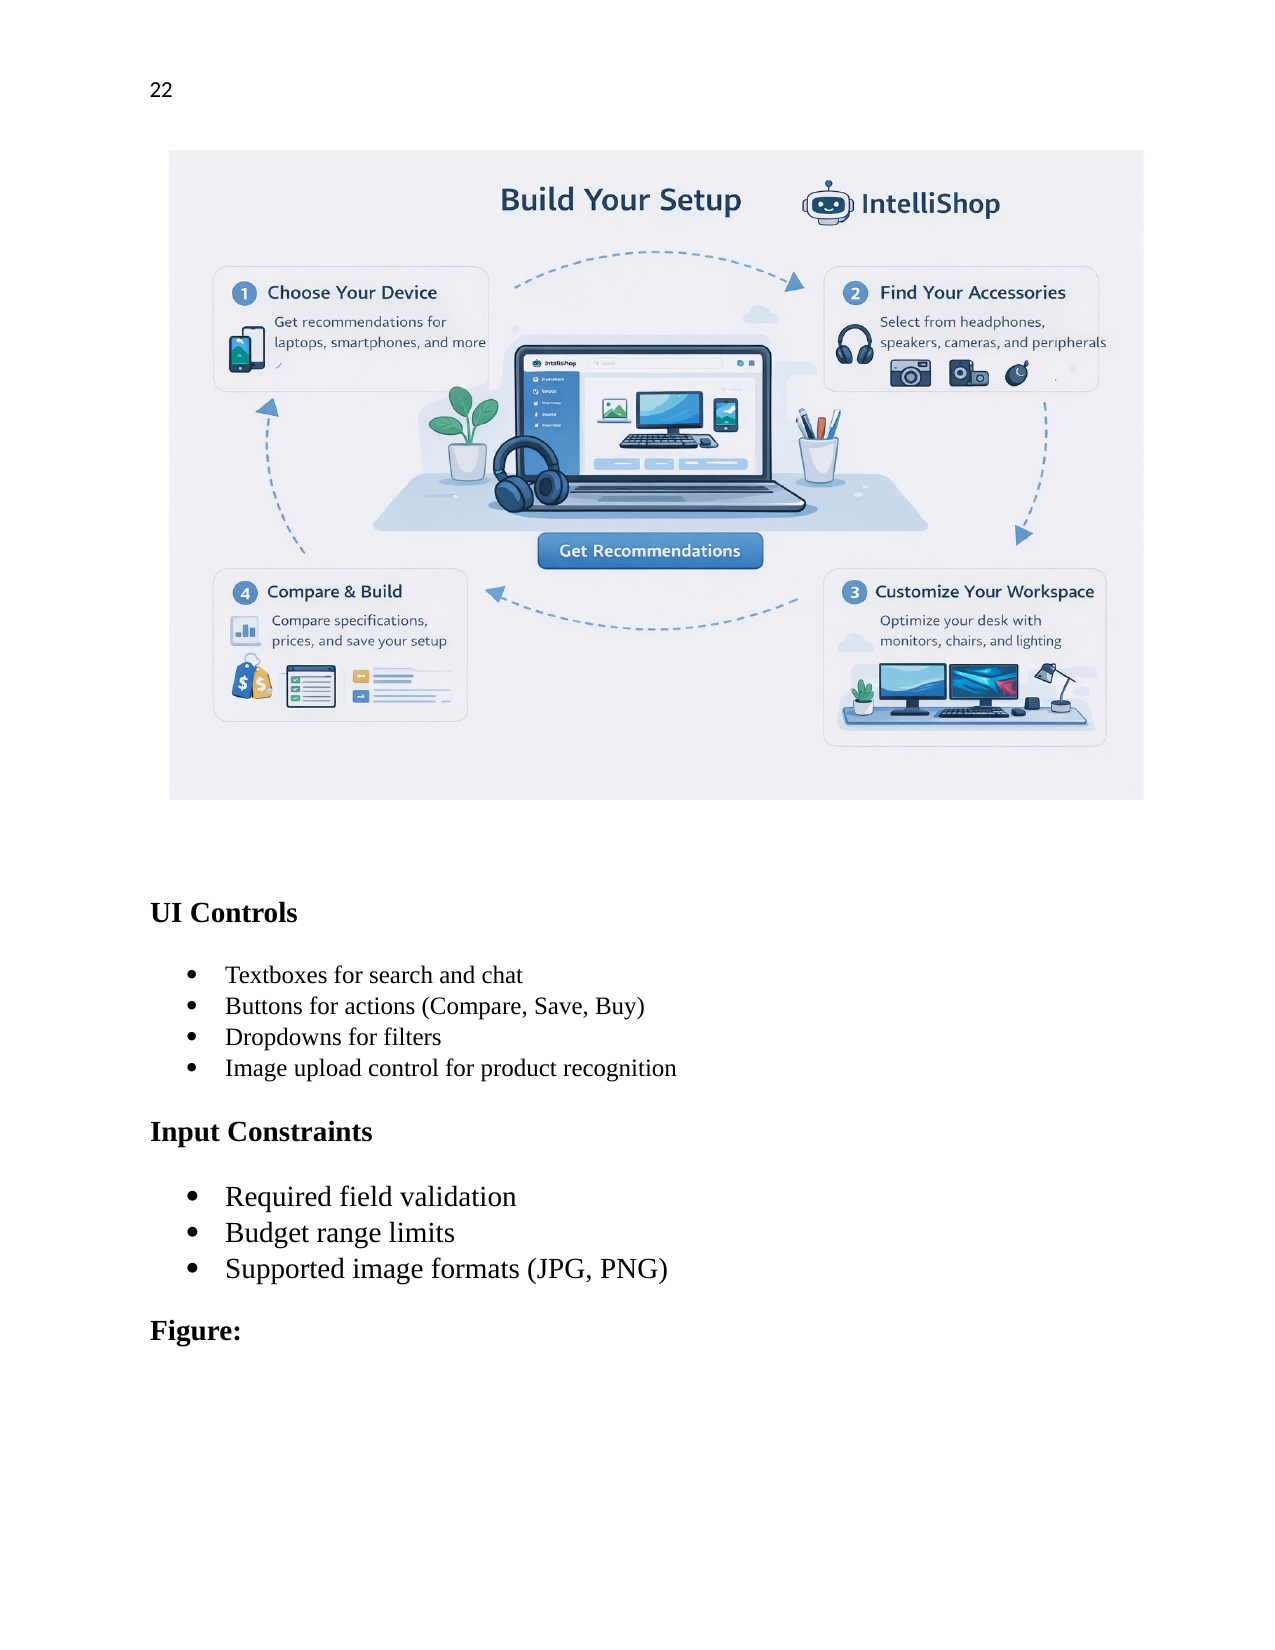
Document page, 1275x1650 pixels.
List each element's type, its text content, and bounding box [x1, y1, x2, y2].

list Dropdowns for filters [187, 1022, 1125, 1051]
list Image upload control for product recognition [187, 1053, 1125, 1082]
subtitle UI Controls [150, 895, 1125, 928]
list Required field validation [187, 1179, 1125, 1213]
list Budget range limits [187, 1215, 1125, 1249]
list Textboxes for search and chat [187, 960, 1125, 989]
list Buttons for actions (Compare, Save, Buy) [187, 991, 1125, 1020]
list Supported image formats (JPG, PNG) [187, 1252, 1125, 1285]
text Figure: [150, 1313, 1125, 1346]
subtitle Input Constraints [150, 1114, 1125, 1147]
